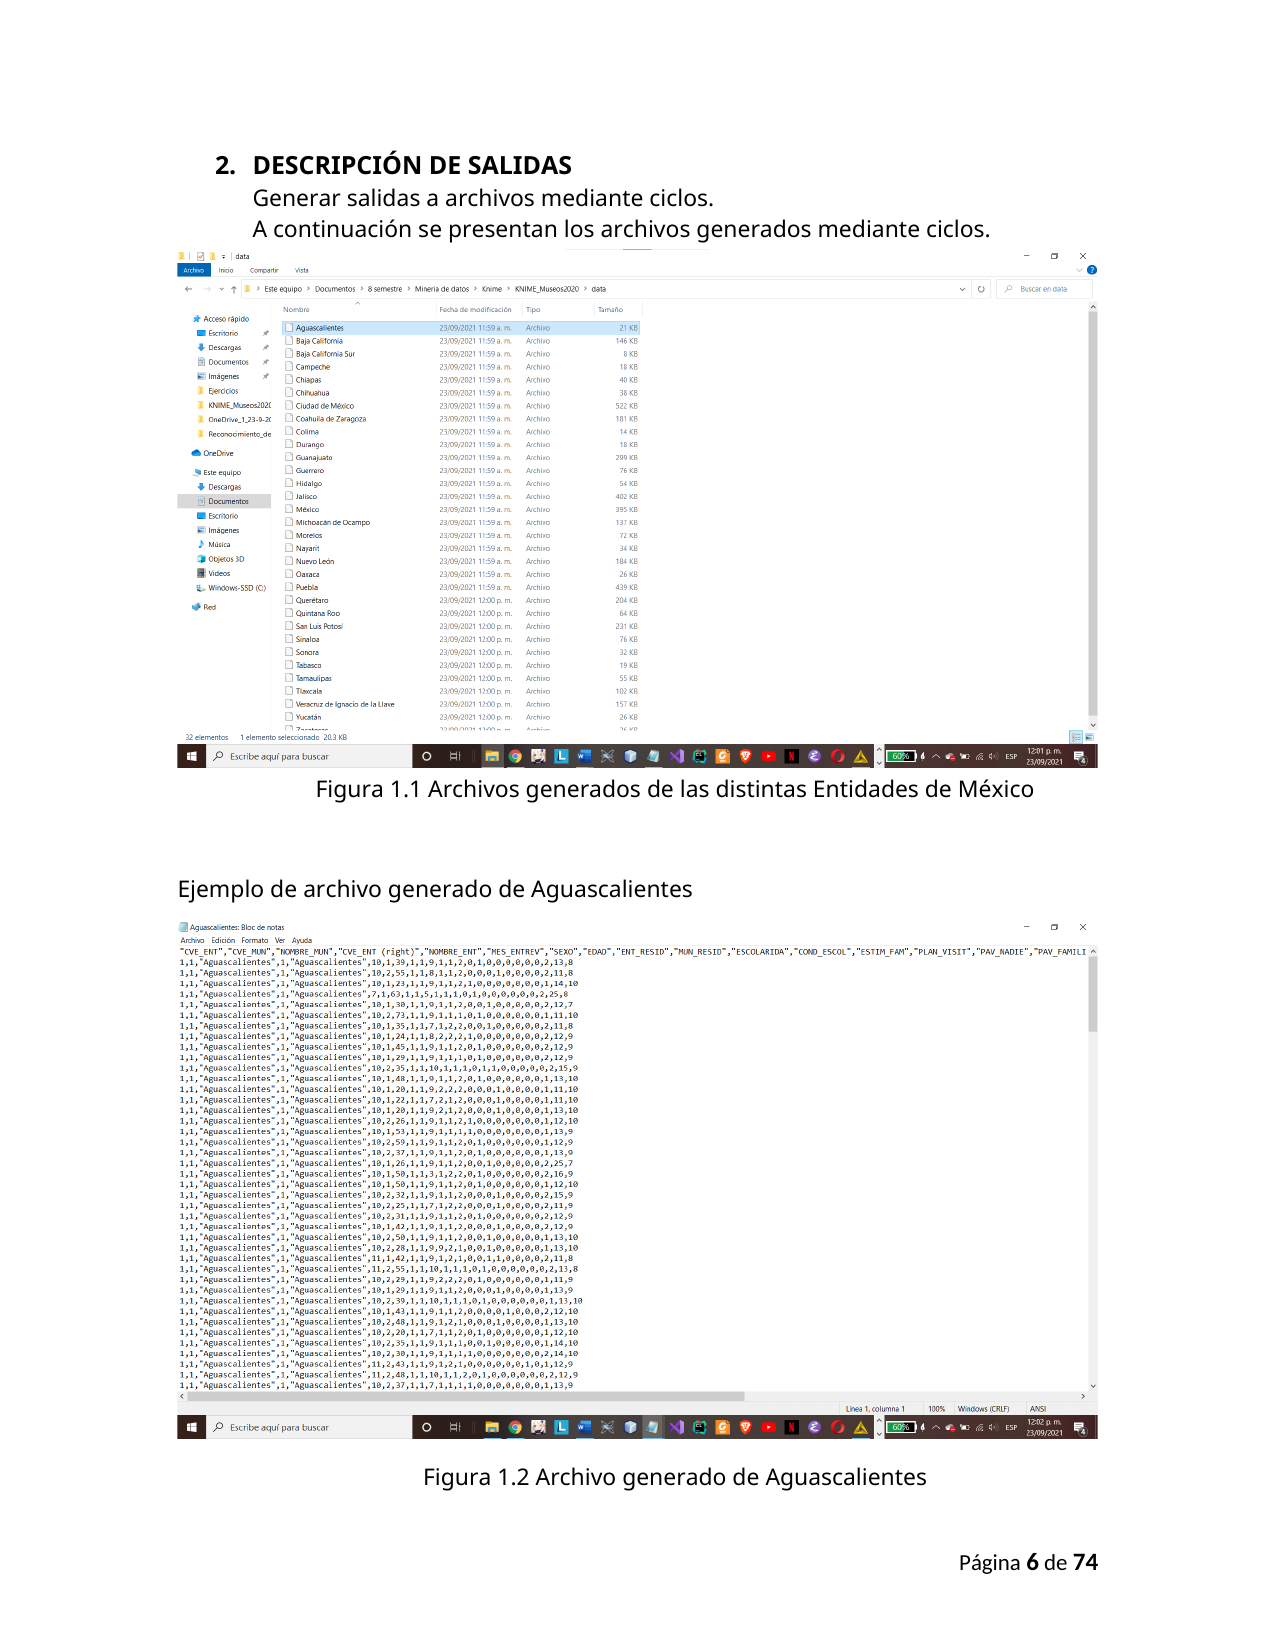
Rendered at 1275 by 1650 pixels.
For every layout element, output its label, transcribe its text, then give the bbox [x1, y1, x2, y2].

picture [177, 921, 1098, 1439]
list A continuación se presentan los archivos generados mediante ciclos. [252, 213, 1098, 244]
picture [177, 249, 1098, 768]
list Generar salidas a archivos mediante ciclos. [252, 182, 1098, 213]
text Ejemplo de archivo generado de Aguascalientes [177, 873, 1098, 904]
list Figura 1.1 Archivos generados de las distintas Entidades de México [252, 768, 1098, 804]
list DESCRIPCIÓN DE SALIDAS [215, 148, 1098, 182]
list Figura 1.2 Archivo generado de Aguascalientes [252, 1439, 1098, 1492]
